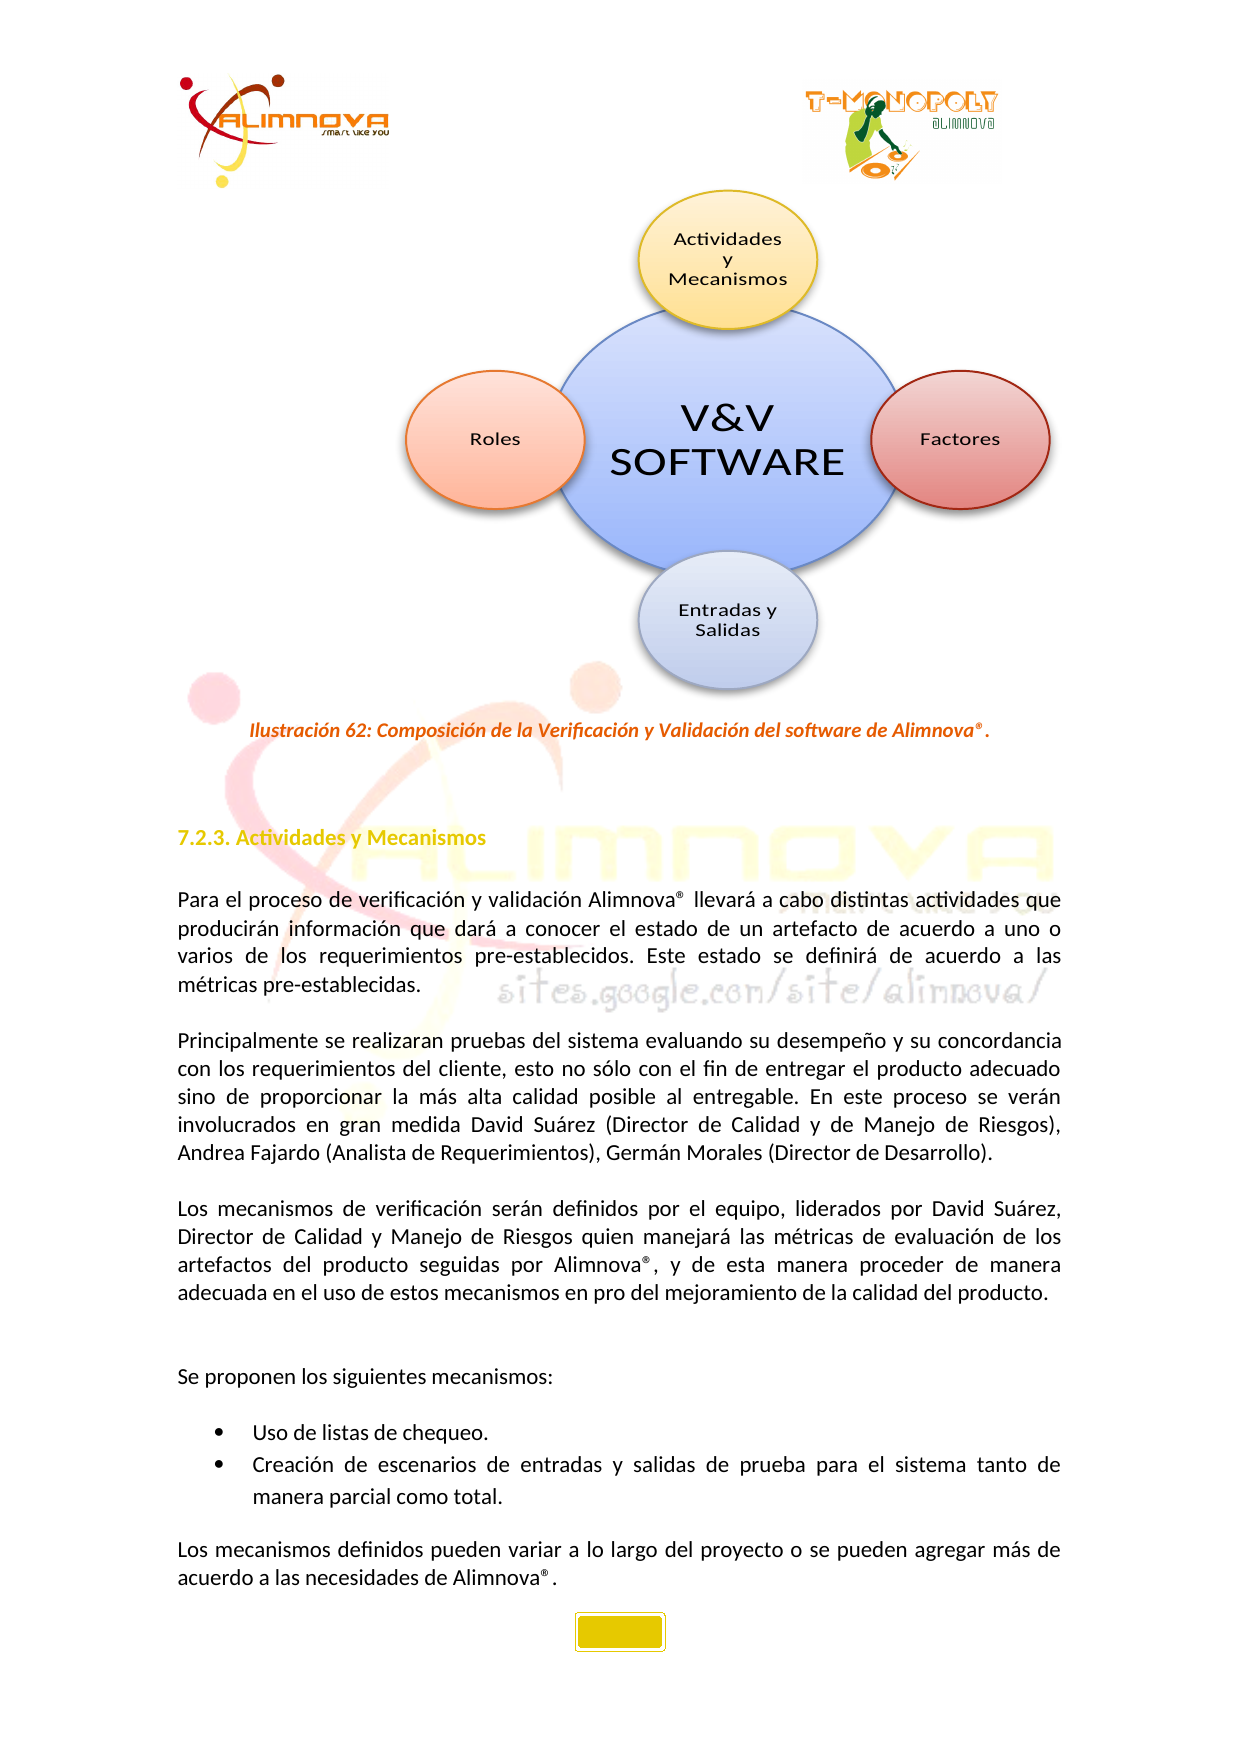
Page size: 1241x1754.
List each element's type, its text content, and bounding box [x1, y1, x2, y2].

picture [177, 73, 389, 189]
text Para el proceso de verificación y validación Alimnova® llevará a cabo distintas actividades que producirán información que dará a conocer el estado de un artefacto de acuerdo a uno o varios de los requerimientos pre-establecidos. Este estado se definirá de acuerdo a las métricas pre-establecidas. [177, 886, 1063, 998]
picture [802, 79, 1002, 184]
list Uso de listas de chequeo. [215, 1418, 1063, 1446]
text Principalmente se realizaran pruebas del sistema evaluando su desempeño y su concordancia con los requerimientos del cliente, esto no sólo con el fin de entregar el producto adecuado sino de proporcionar la más alta calidad posible al entregable. En este proceso se verán involucrados en gran medida David Suárez (Director de Calidad y de Manejo de Riesgos), Andrea Fajardo (Analista de Requerimientos), Germán Morales (Director de Desarrollo). [177, 1026, 1063, 1166]
subtitle 7.2.3. Actividades y Mecanismos [177, 823, 1063, 851]
list Creación de escenarios de entradas y salidas de prueba para el sistema tanto de manera parcial como total. [215, 1450, 1063, 1510]
text Los mecanismos definidos pueden variar a lo largo del proyecto o se pueden agregar más de acuerdo a las necesidades de Alimnova®. [177, 1535, 1063, 1591]
text Se proponen los siguientes mecanismos: [177, 1362, 1063, 1390]
text Los mecanismos de verificación serán definidos por el equipo, liderados por David Suárez, Director de Calidad y Manejo de Riesgos quien manejará las métricas de evaluación de los artefactos del producto seguidas por Alimnova®, y de esta manera proceder de manera adecuada en el uso de estos mecanismos en pro del mejoramiento de la calidad del producto. [177, 1194, 1063, 1306]
